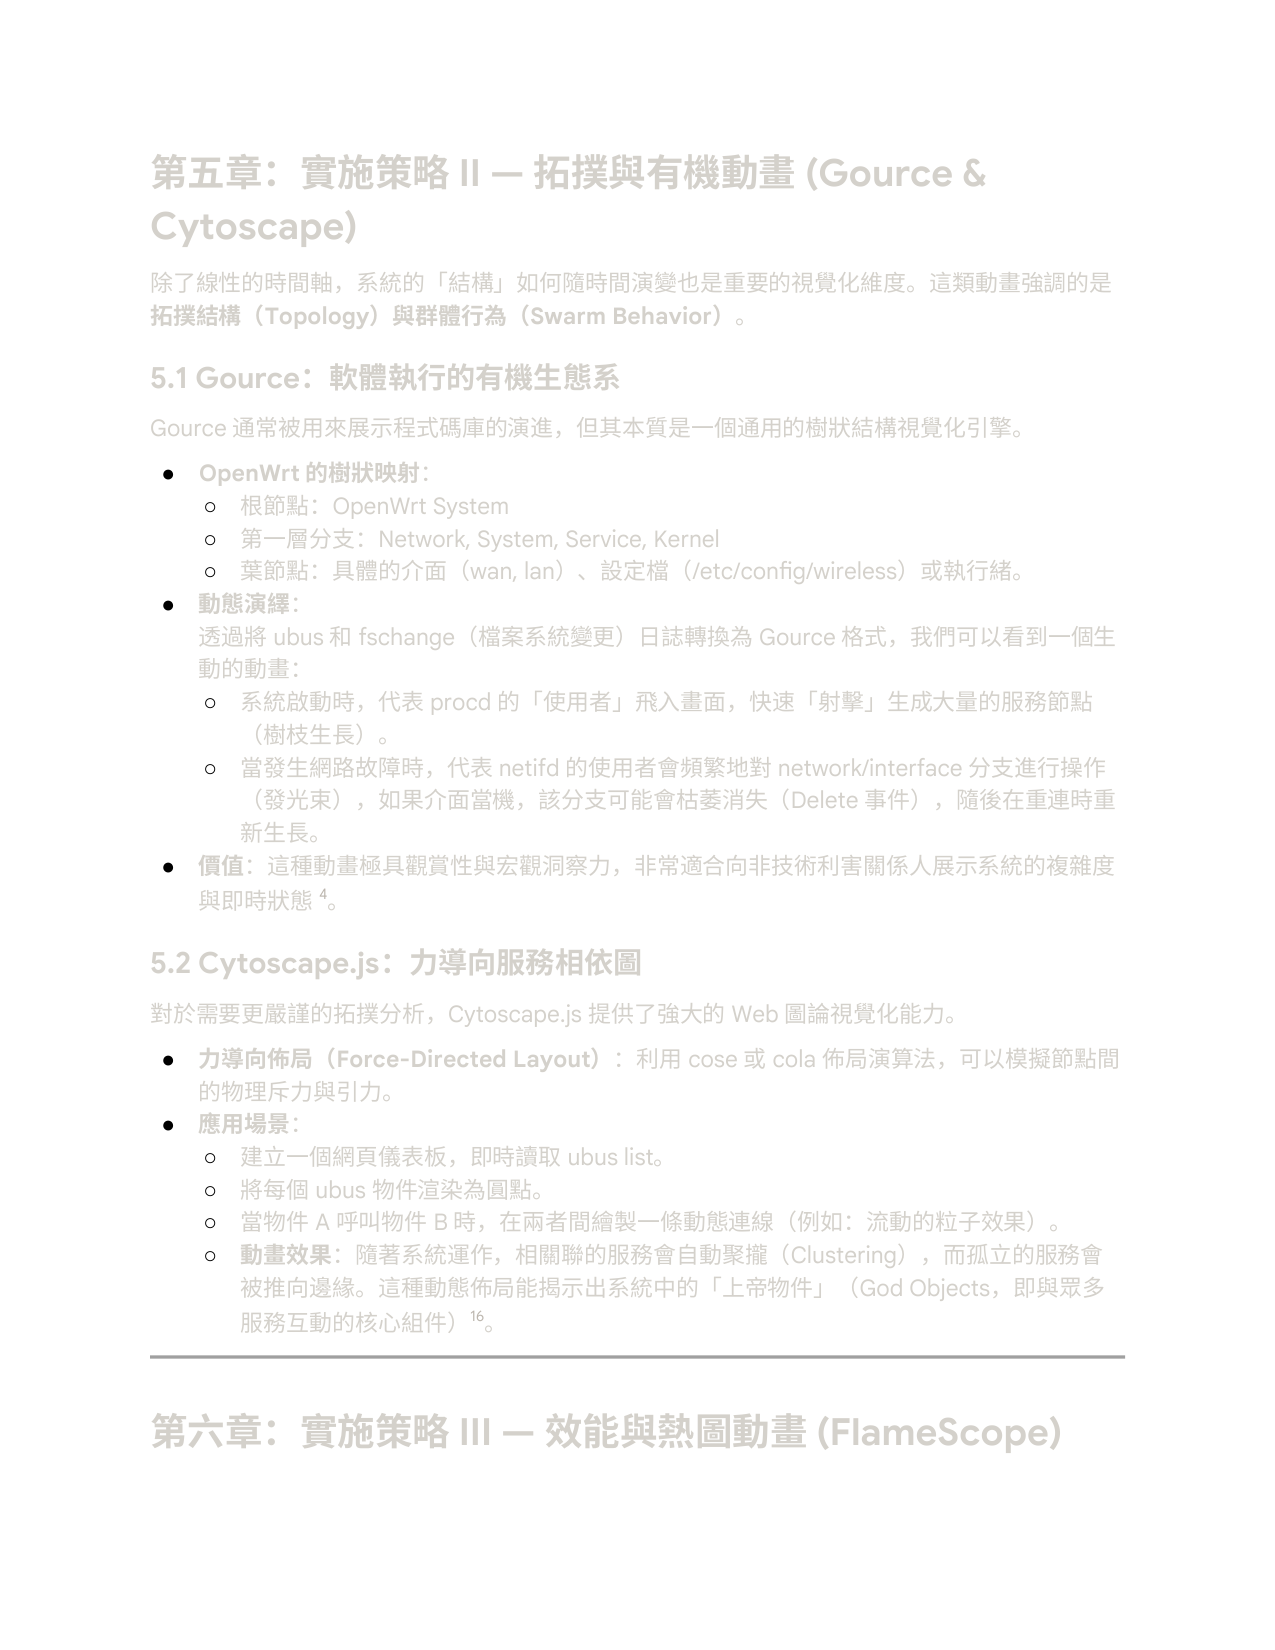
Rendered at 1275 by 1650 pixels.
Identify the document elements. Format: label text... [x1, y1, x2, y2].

list 動態演繹： 透過將 ubus 和 fschange（檔案系統變更）日誌轉換為 Gource 格式，我們可以看到一個生動的動畫： [161, 590, 1125, 684]
list 系統啟動時，代表 procd 的「使用者」飛入畫面，快速「射擊」生成大量的服務節點（樹枝生長）。 [203, 688, 1125, 750]
list OpenWrt 的樹狀映射： [161, 459, 1125, 488]
list 力導向佈局（Force-Directed Layout）：利用 cose 或 cola 佈局演算法，可以模擬節點間的物理斥力與引力。 [161, 1045, 1125, 1107]
text 除了線性的時間軸，系統的「結構」如何隨時間演變也是重要的視覺化維度。這類動畫強調的是拓撲結構（Topology）與群體行為（Swarm Behavior）。 [150, 269, 1125, 331]
list 將每個 ubus 物件渲染為圓點。 [203, 1176, 1125, 1205]
list 建立一個網頁儀表板，即時讀取 ubus list。 [203, 1143, 1125, 1172]
subtitle 5.2 Cytoscape.js：力導向服務相依圖 [150, 946, 1125, 982]
list 葉節點：具體的介面（wan, lan）、設定檔（/etc/config/wireless）或執行緒。 [203, 557, 1125, 586]
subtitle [150, 150, 1125, 251]
text Gource 通常被用來展示程式碼庫的演進，但其本質是一個通用的樹狀結構視覺化引擎。 [150, 414, 1125, 443]
list 應用場景： [161, 1111, 1125, 1139]
list 價值：這種動畫極具觀賞性與宏觀洞察力，非常適合向非技術利害關係人展示系統的複雜度與即時狀態 4。 [161, 852, 1125, 916]
list 當發生網路故障時，代表 netifd 的使用者會頻繁地對 network/interface 分支進行操作（發光束），如果介面當機，該分支可能會枯萎消失（Delete 事件），隨後在重連時重新生長。 [203, 754, 1125, 848]
list 第一層分支：Network, System, Service, Kernel [203, 525, 1125, 553]
list 動畫效果：隨著系統運作，相關聯的服務會自動聚攏（Clustering），而孤立的服務會被推向邊緣。這種動態佈局能揭示出系統中的「上帝物件」（God Objects，即與眾多服務互動的核心組件）16。 [203, 1241, 1125, 1338]
subtitle 第六章：實施策略 III — 效能與熱圖動畫 (FlameScope) [150, 1359, 1125, 1456]
list 當物件 A 呼叫物件 B 時，在兩者間繪製一條動態連線（例如：流動的粒子效果）。 [203, 1209, 1125, 1237]
text 對於需要更嚴謹的拓撲分析，Cytoscape.js 提供了強大的 Web 圖論視覺化能力。 [150, 1000, 1125, 1029]
list 根節點：OpenWrt System [203, 492, 1125, 521]
subtitle 5.1 Gource：軟體執行的有機生態系 [150, 360, 1125, 397]
